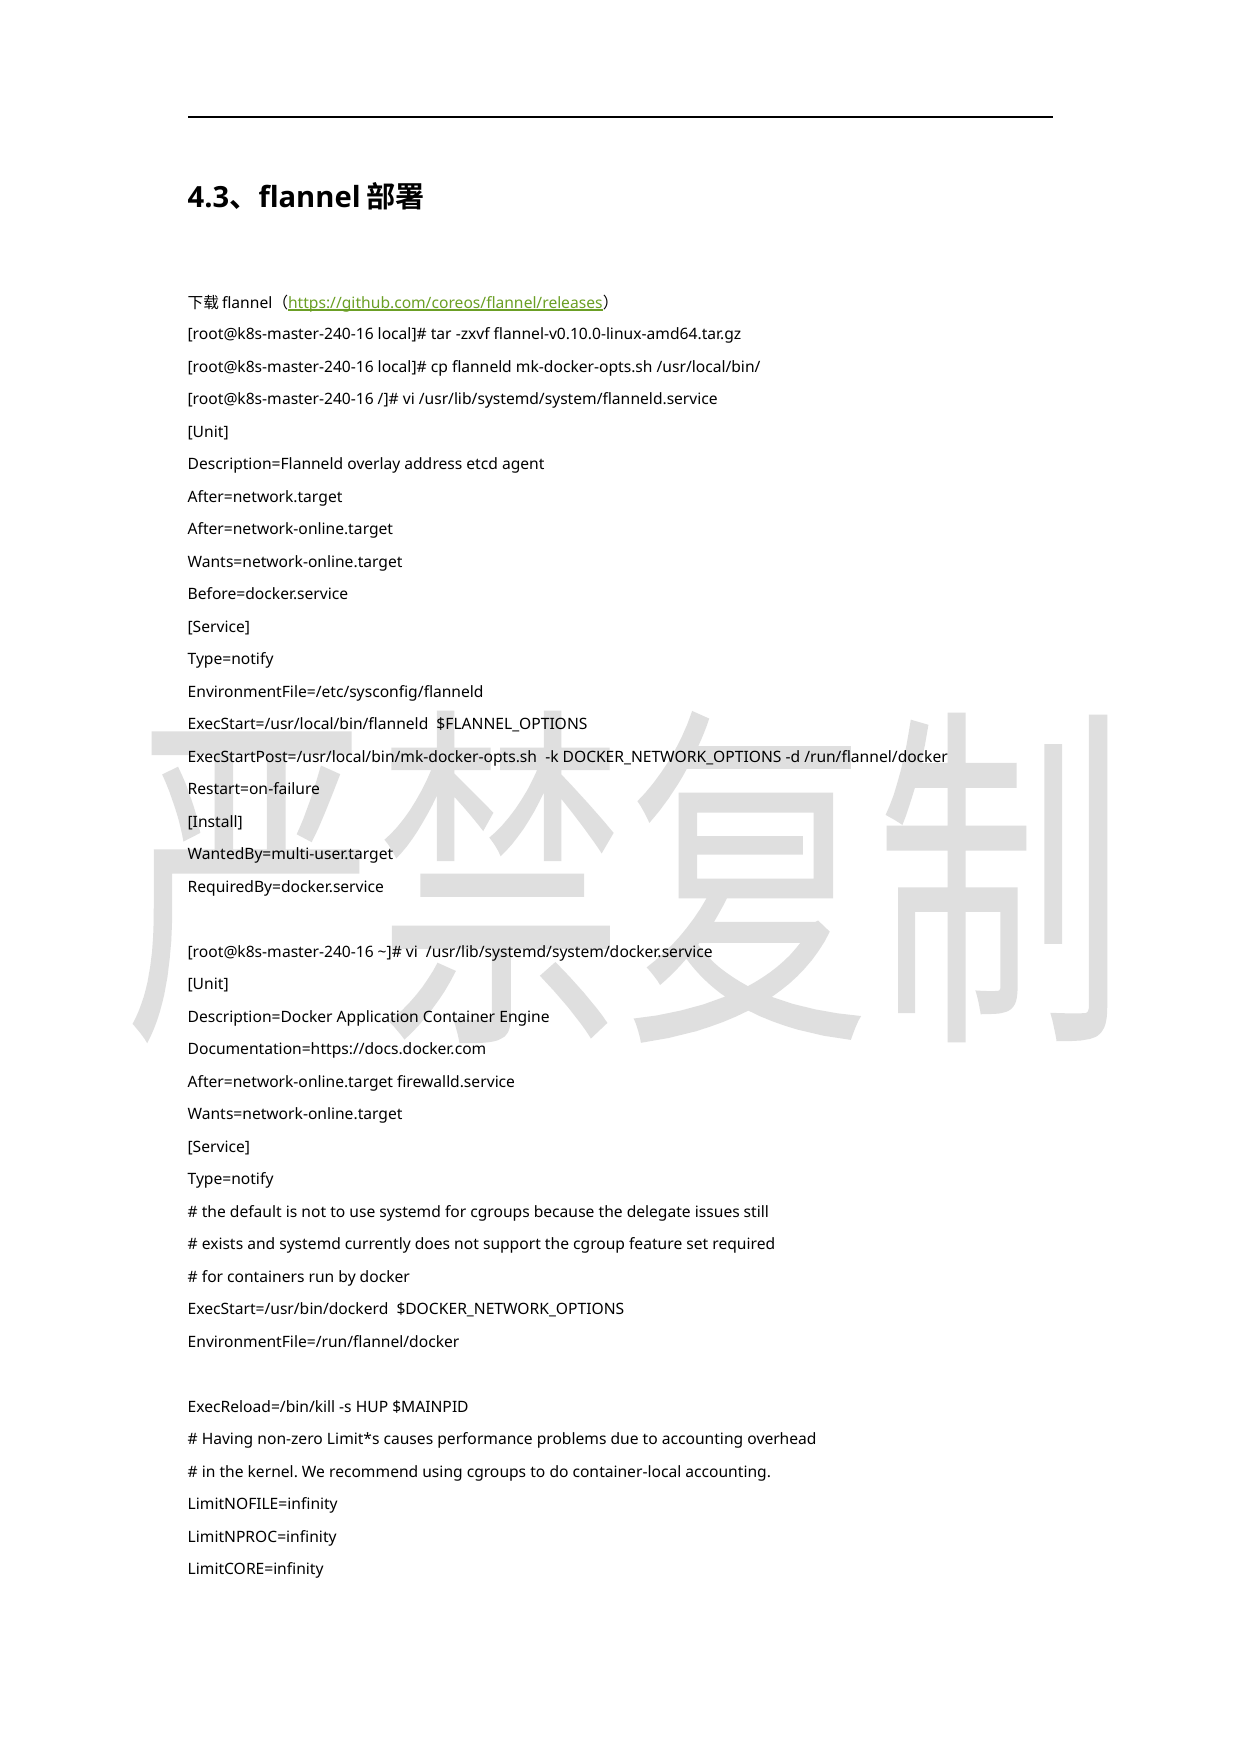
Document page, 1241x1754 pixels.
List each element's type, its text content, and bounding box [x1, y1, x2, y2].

text WantedBy=multi-user.target [187, 837, 1053, 870]
text Before=docker.service [187, 577, 1053, 610]
text Restart=on-failure [187, 772, 1053, 805]
text After=network.target [187, 480, 1053, 512]
text ExecReload=/bin/kill -s HUP $MAINPID [187, 1390, 1053, 1422]
text Documentation=https://docs.docker.com [187, 1032, 1053, 1065]
text Wants=network-online.target [187, 545, 1053, 577]
text 下载flannel（https://github.com/coreos/flannel/releases） [187, 285, 1053, 317]
text [root@k8s-master-240-16 local]# cp flanneld mk-docker-opts.sh /usr/local/bin/ [187, 350, 1053, 382]
text LimitNPROC=infinity [187, 1520, 1053, 1552]
text ExecStartPost=/usr/local/bin/mk-docker-opts.sh -k DOCKER_NETWORK_OPTIONS -d /run/flannel/docker [187, 740, 1053, 772]
text Type=notify [187, 1162, 1053, 1195]
text # for containers run by docker [187, 1260, 1053, 1292]
text [Install] [187, 805, 1053, 837]
text [Service] [187, 610, 1053, 642]
text RequiredBy=docker.service [187, 870, 1053, 902]
text # exists and systemd currently does not support the cgroup feature set required [187, 1227, 1053, 1260]
text Description=Flanneld overlay address etcd agent [187, 447, 1053, 480]
text Wants=network-online.target [187, 1097, 1053, 1130]
text [Unit] [187, 415, 1053, 447]
text # in the kernel. We recommend using cgroups to do container-local accounting. [187, 1455, 1053, 1487]
text # the default is not to use systemd for cgroups because the delegate issues still [187, 1195, 1053, 1227]
text After=network-online.target firewalld.service [187, 1065, 1053, 1097]
text [root@k8s-master-240-16 local]# tar -zxvf flannel-v0.10.0-linux-amd64.tar.gz [187, 317, 1053, 350]
text EnvironmentFile=/etc/sysconfig/flanneld [187, 675, 1053, 707]
text Type=notify [187, 642, 1053, 675]
subtitle 4.3、flannel部署 [187, 162, 1053, 227]
text [Unit] [187, 967, 1053, 1000]
text ExecStart=/usr/local/bin/flanneld $FLANNEL_OPTIONS [187, 707, 1053, 740]
text [root@k8s-master-240-16 ~]# vi /usr/lib/systemd/system/docker.service [187, 935, 1053, 967]
text [Service] [187, 1130, 1053, 1162]
text EnvironmentFile=/run/flannel/docker [187, 1325, 1053, 1357]
text LimitNOFILE=infinity [187, 1487, 1053, 1520]
text Description=Docker Application Container Engine [187, 1000, 1053, 1032]
text After=network-online.target [187, 512, 1053, 545]
text LimitCORE=infinity [187, 1552, 1053, 1585]
text ExecStart=/usr/bin/dockerd $DOCKER_NETWORK_OPTIONS [187, 1292, 1053, 1325]
text # Having non-zero Limit*s causes performance problems due to accounting overhead [187, 1422, 1053, 1455]
text [root@k8s-master-240-16 /]# vi /usr/lib/systemd/system/flanneld.service [187, 382, 1053, 415]
